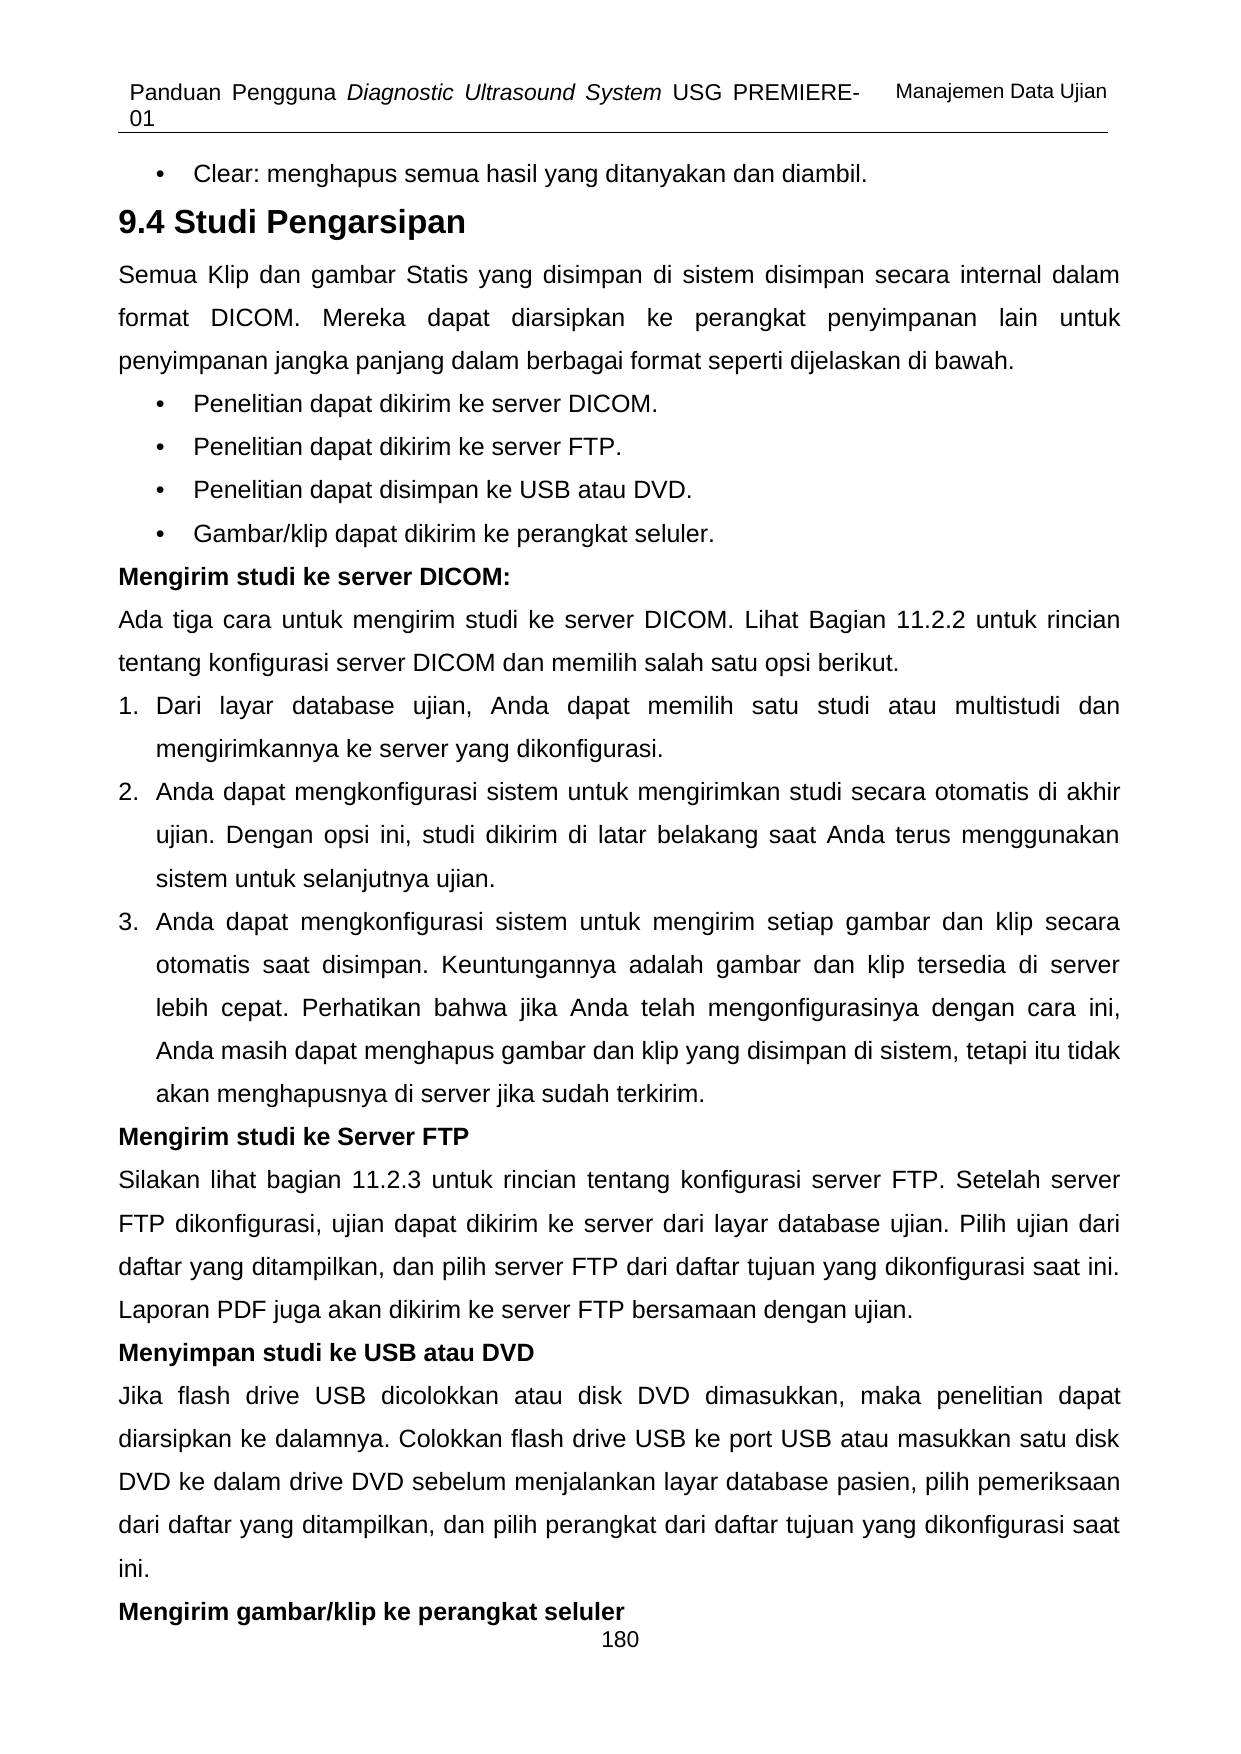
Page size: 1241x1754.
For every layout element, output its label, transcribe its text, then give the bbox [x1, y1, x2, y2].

text Jika flash drive USB dicolokkan atau disk DVD dimasukkan, maka penelitian dapat diarsipkan ke dalamnya. Colokkan flash drive USB ke port USB atau masukkan satu disk DVD ke dalam drive DVD sebelum menjalankan layar database pasien, pilih pemeriksaan dari daftar yang ditampilkan, dan pilih perangkat dari daftar tujuan yang dikonfigurasi saat ini. [118, 1381, 1122, 1582]
text Silakan lihat bagian 11.2.3 untuk rincian tentang konfigurasi server FTP. Setelah server FTP dikonfigurasi, ujian dapat dikirim ke server dari layar database ujian. Pilih ujian dari daftar yang ditampilkan, dan pilih server FTP dari daftar tujuan yang dikonfigurasi saat ini. Laporan PDF juga akan dikirim ke server FTP bersamaan dengan ujian. [118, 1165, 1122, 1323]
list Clear: menghapus semua hasil yang ditanyakan dan diambil. [156, 159, 1122, 188]
list Penelitian dapat dikirim ke server DICOM. [156, 389, 1122, 418]
list Dari layar database ujian, Anda dapat memilih satu studi atau multistudi dan mengirimkannya ke server yang dikonfigurasi. [118, 691, 1122, 763]
text Mengirim studi ke Server FTP [118, 1122, 1122, 1151]
text Menyimpan studi ke USB atau DVD [118, 1338, 1122, 1367]
subtitle 9.4 Studi Pengarsipan [118, 202, 1122, 241]
list Penelitian dapat dikirim ke server FTP. [156, 432, 1122, 461]
list Anda dapat mengkonfigurasi sistem untuk mengirimkan studi secara otomatis di akhir ujian. Dengan opsi ini, studi dikirim di latar belakang saat Anda terus menggunakan sistem untuk selanjutnya ujian. [118, 777, 1122, 892]
list Anda dapat mengkonfigurasi sistem untuk mengirim setiap gambar dan klip secara otomatis saat disimpan. Keuntungannya adalah gambar dan klip tersedia di server lebih cepat. Perhatikan bahwa jika Anda telah mengonfigurasinya dengan cara ini, Anda masih dapat menghapus gambar dan klip yang disimpan di sistem, tetapi itu tidak akan menghapusnya di server jika sudah terkirim. [118, 907, 1122, 1108]
text Mengirim gambar/klip ke perangkat seluler [118, 1597, 1122, 1625]
text Semua Klip dan gambar Statis yang disimpan di sistem disimpan secara internal dalam format DICOM. Mereka dapat diarsipkan ke perangkat penyimpanan lain untuk penyimpanan jangka panjang dalam berbagai format seperti dijelaskan di bawah. [118, 260, 1122, 375]
text Ada tiga cara untuk mengirim studi ke server DICOM. Lihat Bagian 11.2.2 untuk rincian tentang konfigurasi server DICOM dan memilih salah satu opsi berikut. [118, 605, 1122, 677]
list Penelitian dapat disimpan ke USB atau DVD. [156, 475, 1122, 504]
text Mengirim studi ke server DICOM: [118, 562, 1122, 590]
list Gambar/klip dapat dikirim ke perangkat seluler. [156, 518, 1122, 547]
